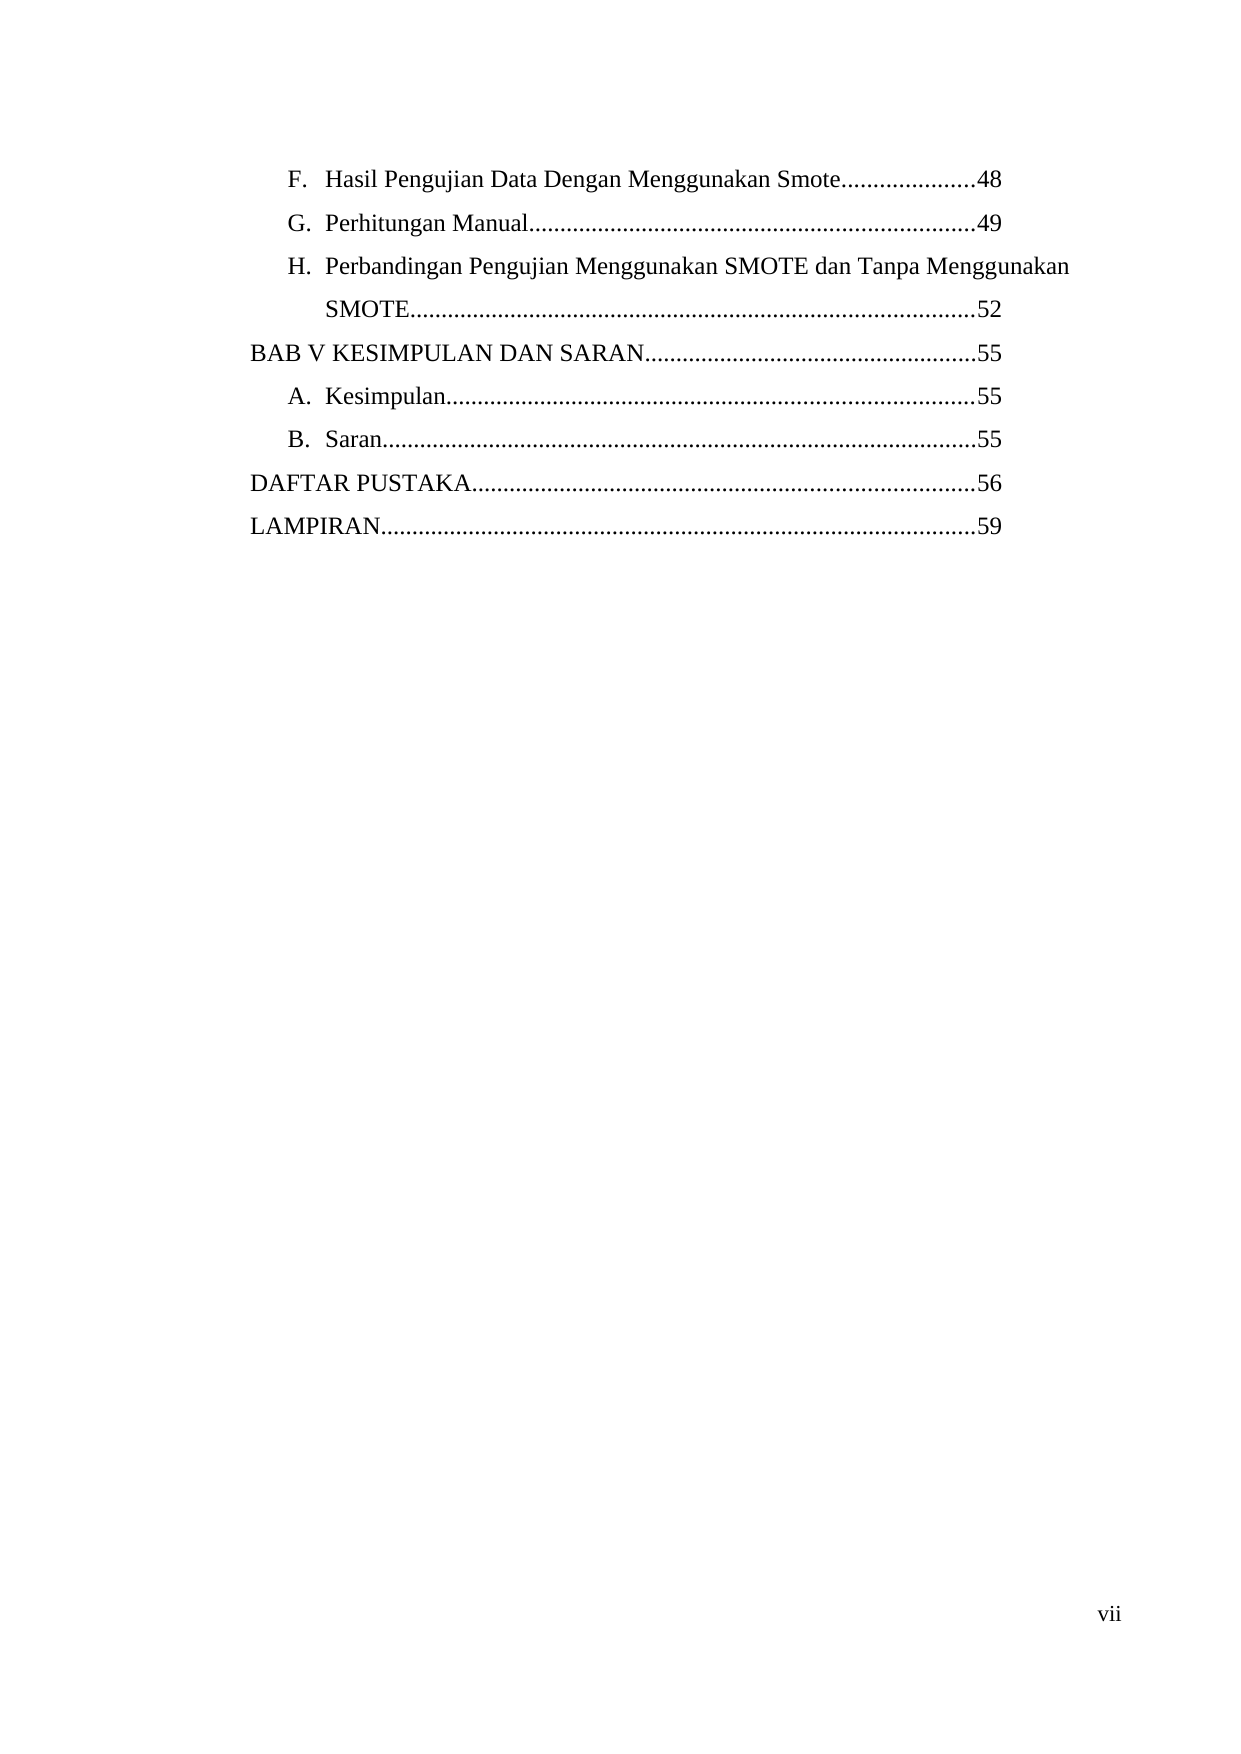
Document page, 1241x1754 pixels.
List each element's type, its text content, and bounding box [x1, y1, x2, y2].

list Perbandingan Pengujian Menggunakan SMOTE dan Tanpa Mengg unakan SMOTE 52 [287, 251, 1121, 323]
list Kesimpulan 55 [287, 381, 1121, 410]
list Hasil Pengujian Data Dengan Menggunakan Smote 48 [287, 164, 1121, 193]
list Saran 55 [287, 424, 1121, 453]
text DAFTAR PUSTAKA 56 [250, 468, 1121, 496]
list Perhitungan Manual 49 [287, 208, 1121, 237]
text BAB V KESIMPULAN DAN SARAN 55 [250, 338, 1121, 366]
text LAMPIRAN 59 [250, 511, 1121, 540]
